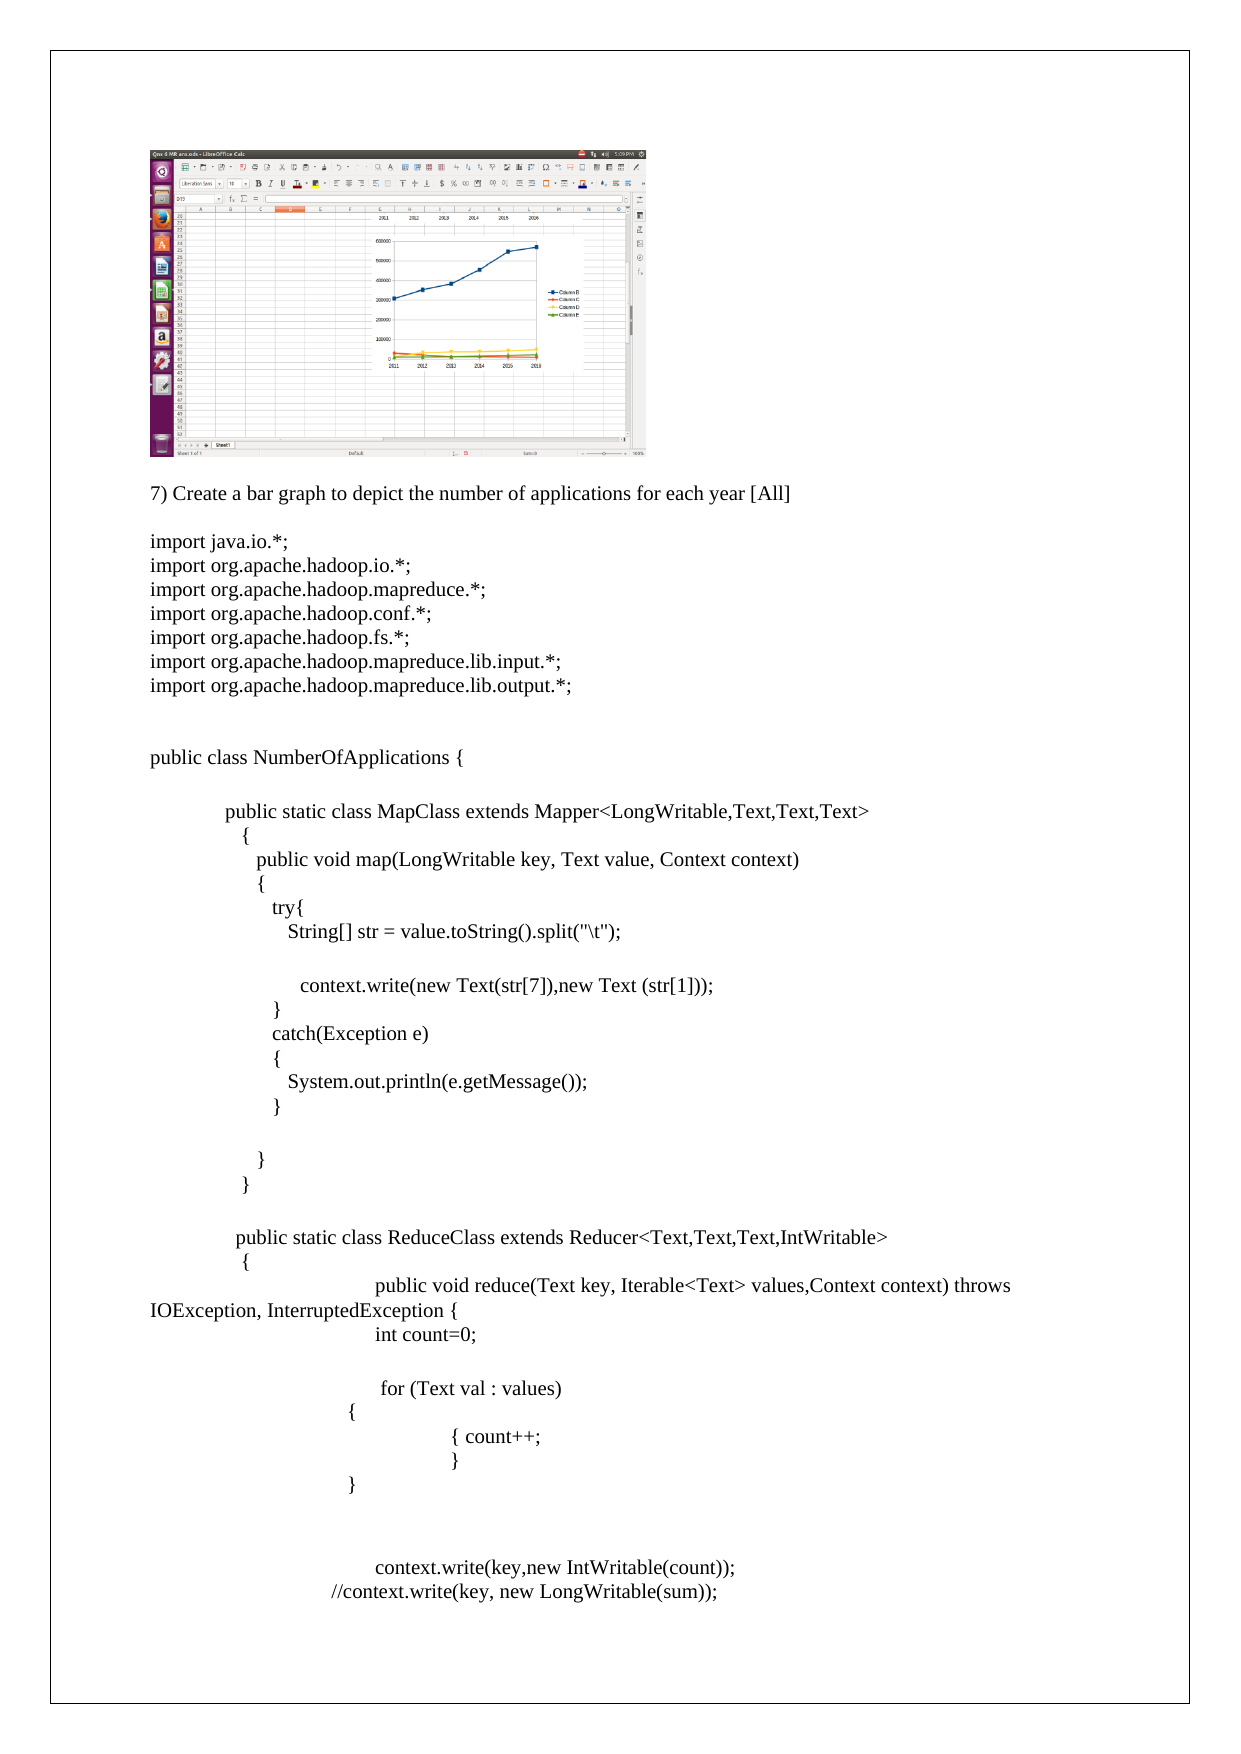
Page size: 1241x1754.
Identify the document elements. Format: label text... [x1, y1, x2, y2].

text import org.apache.hadoop.io.*; [150, 553, 1090, 577]
text } [150, 997, 1090, 1021]
text } [150, 1147, 1090, 1171]
text { [150, 823, 1090, 847]
text //context.write(key, new LongWritable(sum)); [150, 1579, 1090, 1603]
text import org.apache.hadoop.fs.*; [150, 625, 1090, 649]
text import java.io.*; [150, 529, 1090, 553]
text catch(Exception e) [150, 1021, 1090, 1045]
text import org.apache.hadoop.mapreduce.lib.output.*; [150, 673, 1090, 697]
text } [150, 1448, 1090, 1472]
text { [150, 871, 1090, 895]
text } [150, 1472, 1090, 1496]
text for (Text val : values) [150, 1375, 1090, 1399]
text import org.apache.hadoop.conf.*; [150, 601, 1090, 625]
text String[] str = value.toString().split("\t"); [150, 919, 1090, 943]
text public void map(LongWritable key, Text value, Context context) [150, 847, 1090, 871]
text import org.apache.hadoop.mapreduce.lib.input.*; [150, 649, 1090, 673]
text { [150, 1249, 1090, 1273]
picture [150, 150, 647, 457]
text context.write(new Text(str[7]),new Text (str[1])); [150, 973, 1090, 997]
text } [150, 1171, 1090, 1196]
text public static class ReduceClass extends Reducer<Text,Text,Text,IntWritable> [150, 1225, 1090, 1249]
text } [150, 1093, 1090, 1118]
text { [150, 1399, 1090, 1423]
text 7) Create a bar graph to depict the number of applications for each year [All] [150, 481, 1090, 504]
text { count++; [150, 1423, 1090, 1448]
text public static class MapClass extends Mapper<LongWritable,Text,Text,Text> [150, 799, 1090, 823]
text { [150, 1045, 1090, 1069]
text import org.apache.hadoop.mapreduce.*; [150, 577, 1090, 601]
text try{ [150, 895, 1090, 919]
text System.out.println(e.getMessage()); [150, 1069, 1090, 1093]
text int count=0; [150, 1322, 1090, 1346]
text public void reduce(Text key, Iterable<Text> values,Context context) throws IOException, InterruptedException { [150, 1273, 1090, 1322]
text context.write(key,new IntWritable(count)); [150, 1555, 1090, 1579]
text public class NumberOfApplications { [150, 745, 1090, 769]
